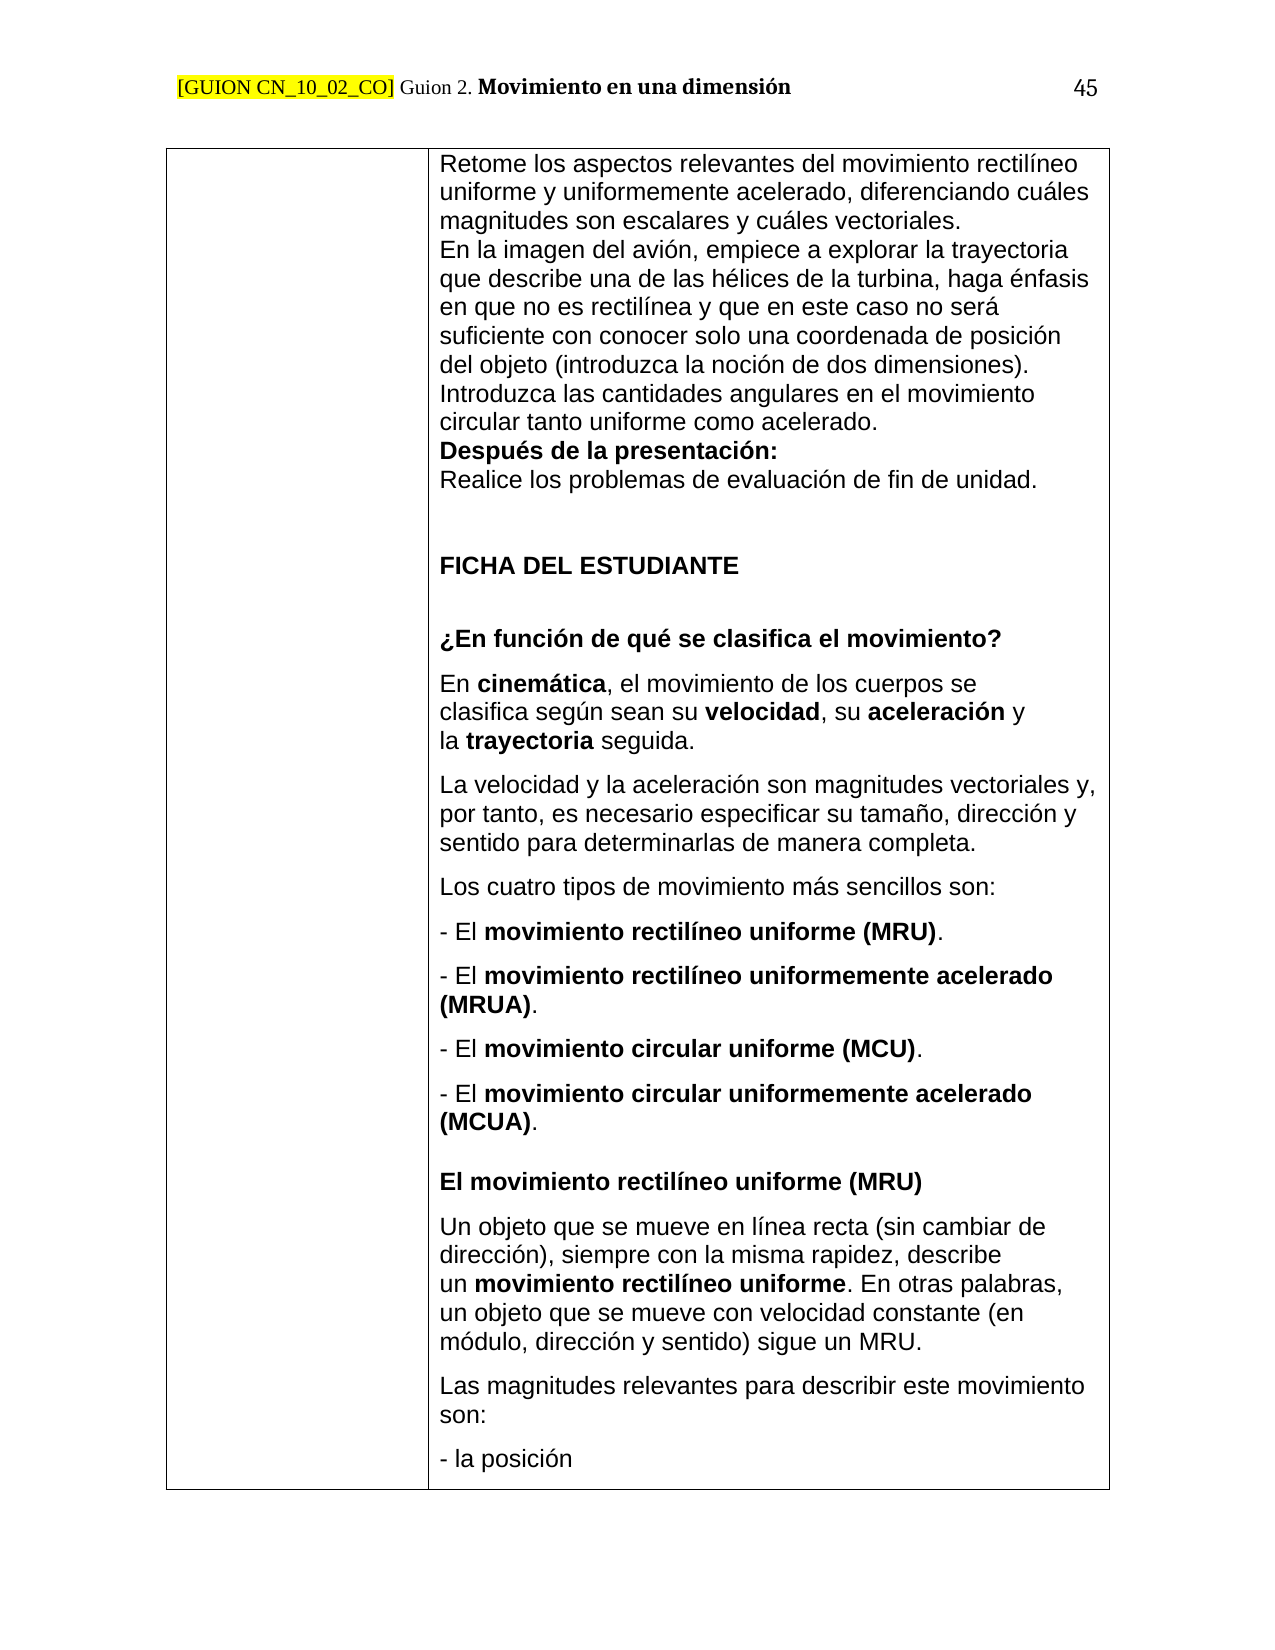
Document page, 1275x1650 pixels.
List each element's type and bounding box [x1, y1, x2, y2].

table_cell [429, 149, 1109, 1489]
table_cell [167, 149, 428, 1489]
